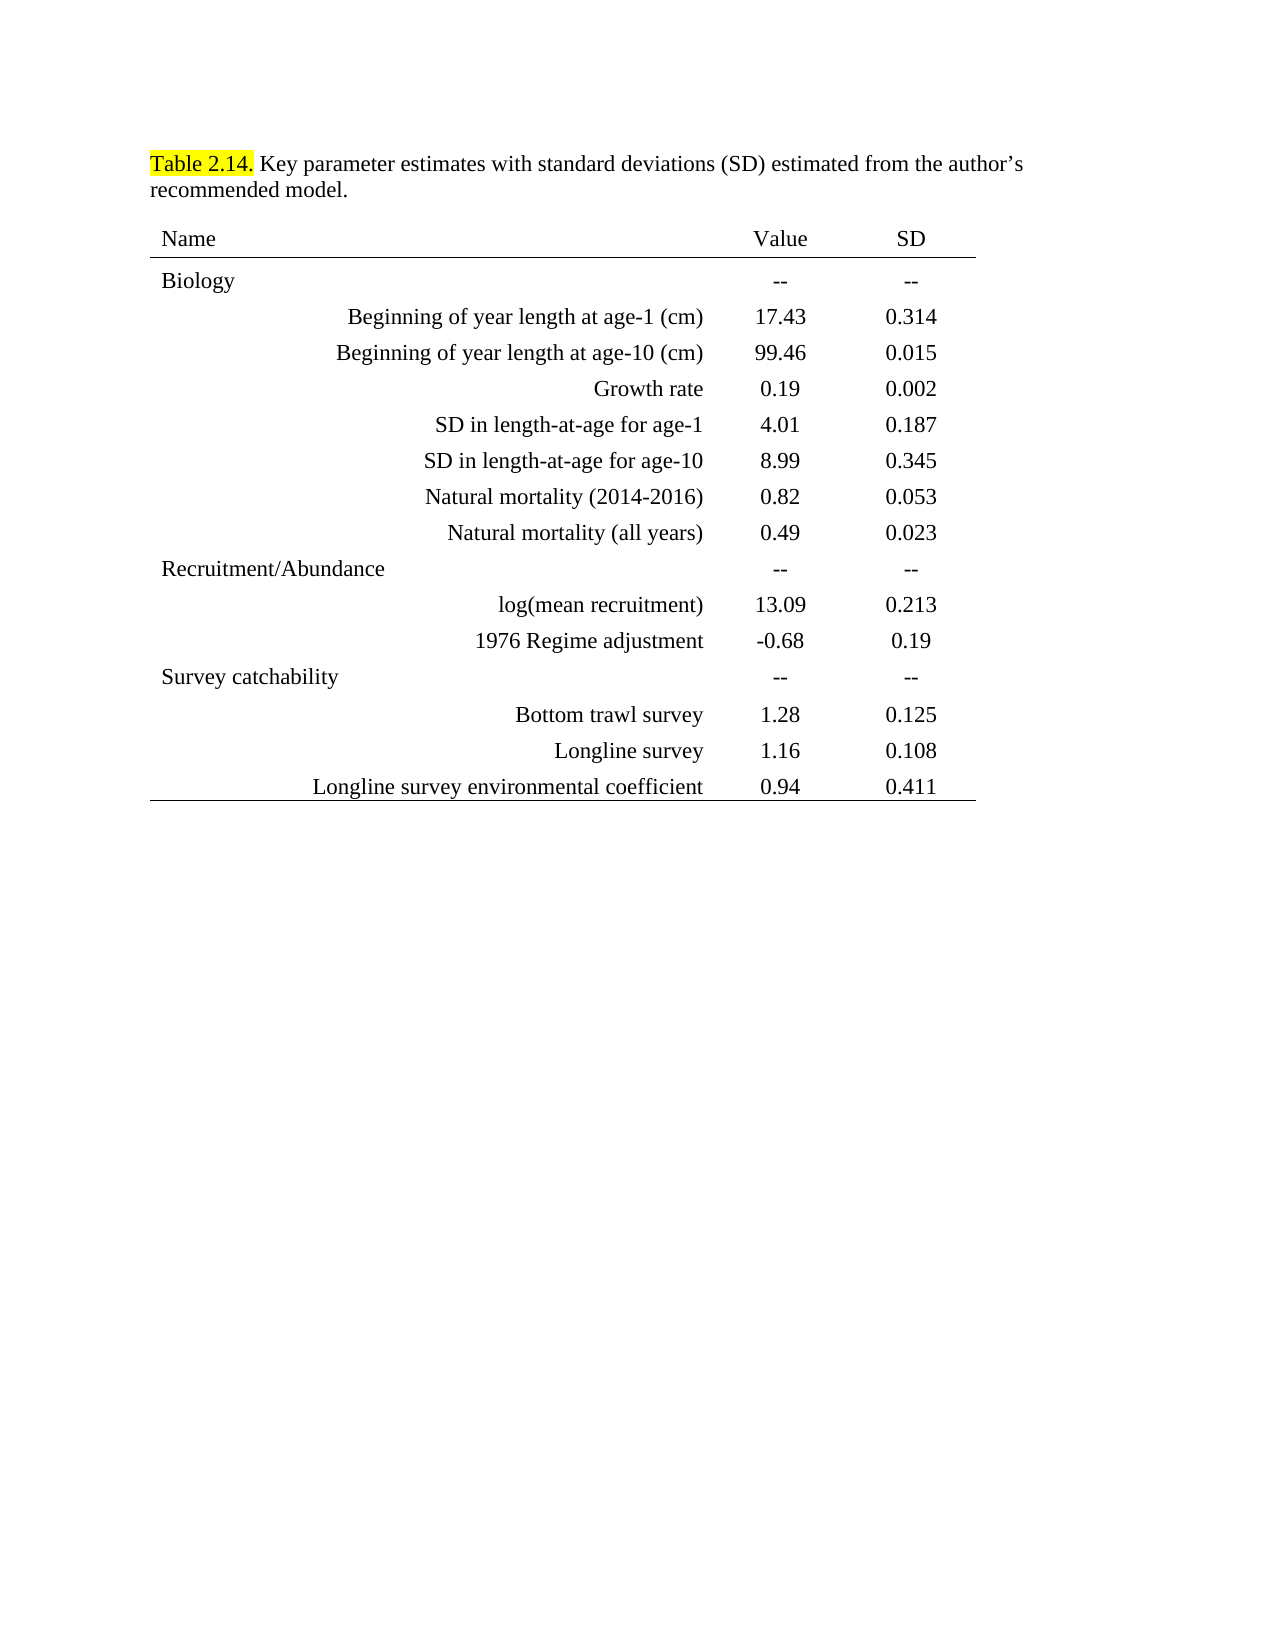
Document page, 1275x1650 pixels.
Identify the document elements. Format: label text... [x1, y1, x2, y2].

table_cell Natural mortality (all years) [150, 510, 715, 546]
table_cell 1976 Regime adjustment [150, 618, 715, 654]
table_cell 0.023 [846, 510, 976, 546]
table_cell 0.314 [846, 293, 976, 329]
table_cell 0.187 [846, 401, 976, 437]
table_cell 0.345 [846, 438, 976, 473]
table_cell Beginning of year length at age-10 (cm) [150, 329, 715, 365]
table_cell 4.01 [715, 401, 846, 437]
table_cell -- [846, 546, 976, 582]
table_cell -0.68 [715, 618, 846, 654]
table_header SD [846, 219, 976, 257]
table_cell 13.09 [715, 582, 846, 618]
table_cell -- [846, 258, 976, 293]
table_cell Beginning of year length at age-1 (cm) [150, 293, 715, 329]
table_cell 0.213 [846, 582, 976, 618]
table_cell 8.99 [715, 438, 846, 473]
table_cell -- [715, 546, 846, 582]
table_cell 0.19 [715, 365, 846, 401]
table_cell Growth rate [150, 365, 715, 401]
table_cell -- [715, 258, 846, 293]
table_cell Natural mortality (2014-2016) [150, 474, 715, 509]
table_cell Recruitment/Abundance [150, 546, 715, 582]
table_cell Survey catchability [150, 654, 715, 690]
table_cell 17.43 [715, 293, 846, 329]
table_cell 0.125 [846, 690, 976, 728]
table_cell 1.28 [715, 690, 846, 728]
table_cell SD in length-at-age for age-10 [150, 438, 715, 473]
table_cell 0.002 [846, 365, 976, 401]
table_cell 99.46 [715, 329, 846, 365]
table_cell 0.94 [715, 764, 846, 800]
table_cell -- [846, 654, 976, 690]
table_cell SD in length-at-age for age-1 [150, 401, 715, 437]
table_header Value [715, 219, 846, 257]
table_cell log(mean recruitment) [150, 582, 715, 618]
table_cell 0.053 [846, 474, 976, 509]
table_cell Biology [150, 258, 715, 293]
table_cell 0.49 [715, 510, 846, 546]
table_cell 0.015 [846, 329, 976, 365]
table_cell Longline survey environmental coefficient [150, 764, 715, 800]
table_cell -- [715, 654, 846, 690]
table_cell Bottom trawl survey [150, 690, 715, 728]
table_header Name [150, 219, 715, 257]
table_cell Longline survey [150, 728, 715, 764]
subtitle Table 2.14. Key parameter estimates with standard deviations (SD) estimated from the author’s recommended model. [150, 150, 1125, 203]
table_cell 1.16 [715, 728, 846, 764]
table_cell 0.19 [846, 618, 976, 654]
table_cell 0.411 [846, 764, 976, 800]
table_cell 0.82 [715, 474, 846, 509]
table_cell 0.108 [846, 728, 976, 764]
